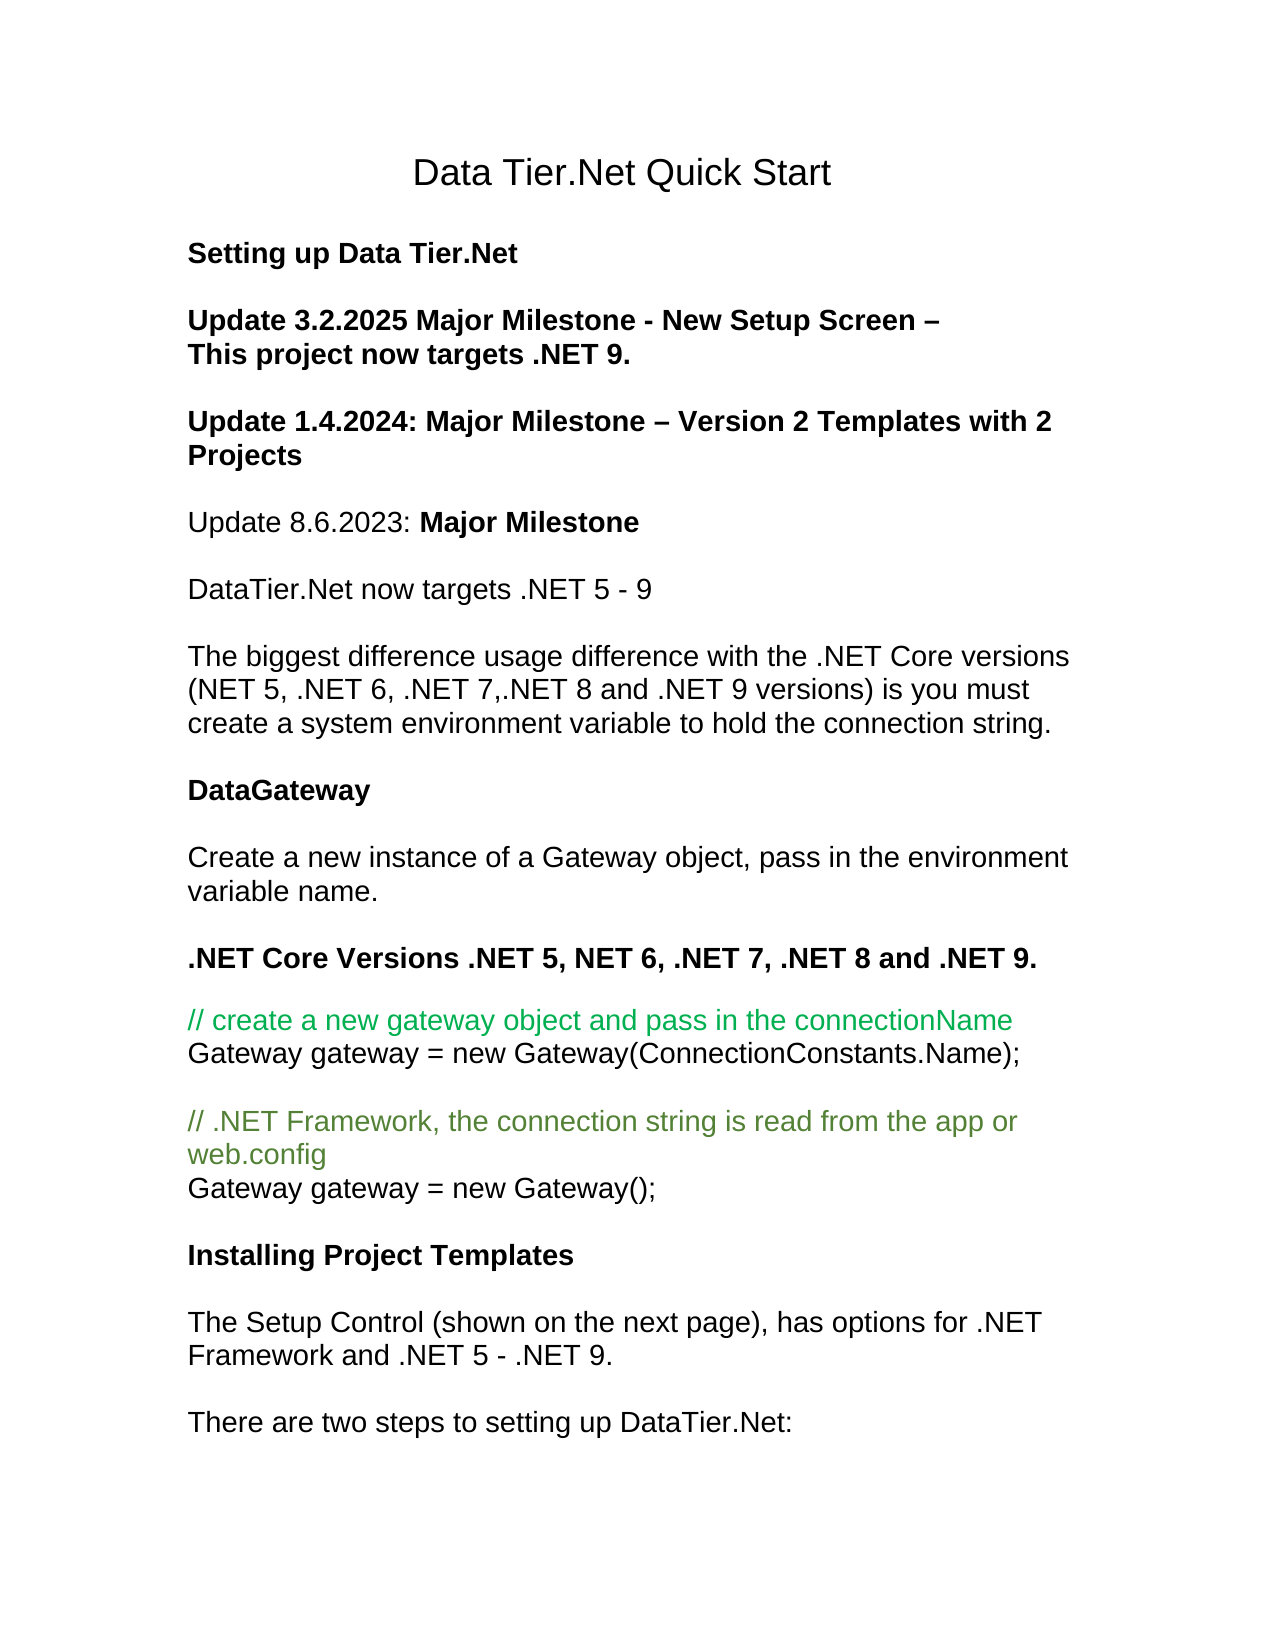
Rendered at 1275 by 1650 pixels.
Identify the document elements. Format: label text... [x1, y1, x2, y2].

text Installing Project Templates [187, 1238, 1087, 1271]
text The biggest difference usage difference with the .NET Core versions (NET 5, .NET 6, .NET 7,.NET 8 and .NET 9 versions) is you must create a system environment variable to hold the connection string. DataGateway [187, 639, 1087, 806]
text Update 8.6.2023: Major Milestone [187, 504, 1087, 538]
text The Setup Control (shown on the next page), has options for .NET Framework and .NET 5 - .NET 9. [187, 1305, 1087, 1372]
text Update 3.2.2025 Major Milestone - New Setup Screen – [187, 303, 1087, 337]
text Data Tier.Net Quick Start [187, 150, 1087, 193]
text Update 1.4.2024: Major Milestone – Version 2 Templates with 2 Projects [187, 404, 1087, 471]
text Setting up Data Tier.Net [187, 236, 1087, 270]
text This project now targets .NET 9. [187, 337, 1087, 370]
text // create a new gateway object and pass in the connectionName [187, 1003, 1087, 1036]
text // .NET Framework, the connection string is read from the app or web.config [187, 1103, 1087, 1171]
text .NET Core Versions .NET 5, NET 6, .NET 7, .NET 8 and .NET 9. [187, 941, 1087, 1003]
text Create a new instance of a Gateway object, pass in the environment variable name. [187, 840, 1087, 907]
text There are two steps to setting up DataTier.Net: [187, 1405, 1087, 1439]
text DataTier.Net now targets .NET 5 - 9 [187, 572, 1087, 605]
text Gateway gateway = new Gateway(); [187, 1171, 1087, 1204]
text Gateway gateway = new Gateway(ConnectionConstants.Name); [187, 1036, 1087, 1070]
